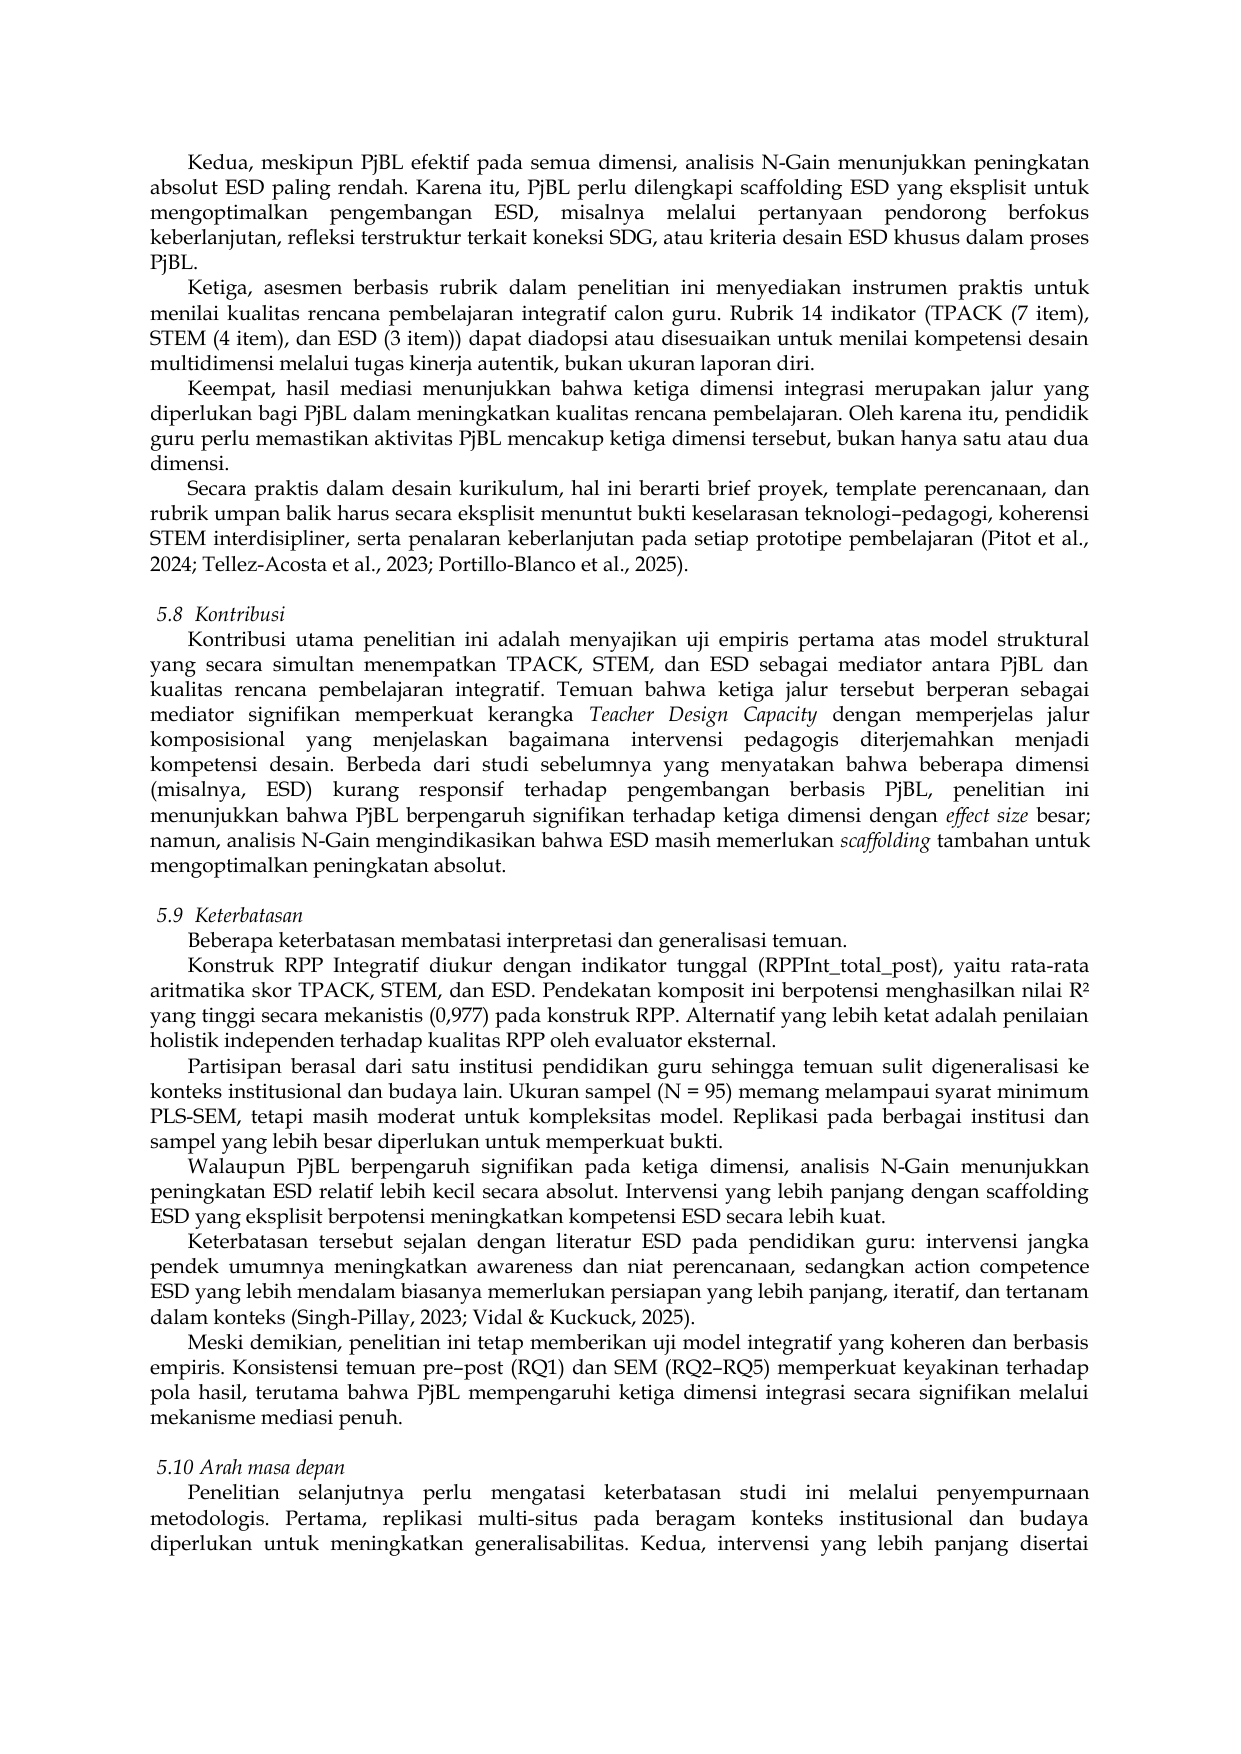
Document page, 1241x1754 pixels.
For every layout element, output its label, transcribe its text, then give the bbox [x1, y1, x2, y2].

list Keterbatasan [157, 903, 1090, 928]
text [150, 1481, 1090, 1556]
text Kontribusi utama penelitian ini adalah menyajikan uji empiris pertama atas model struktural yang secara simultan menempatkan TPACK, STEM, dan ESD sebagai mediator antara PjBL dan kualitas rencana pembelajaran integratif. Temuan bahwa ketiga jalur tersebut berperan sebagai mediator signifikan memperkuat kerangka Teacher Design Capacity dengan memperjelas jalur komposisional yang menjelaskan bagaimana intervensi pedagogis diterjemahkan menjadi kompetensi desain. Berbeda dari studi sebelumnya yang menyatakan bahwa beberapa dimensi (misalnya, ESD) kurang responsif terhadap pengembangan berbasis PjBL, penelitian ini menunjukkan bahwa PjBL berpengaruh signifikan terhadap ketiga dimensi dengan effect size besar; namun, analisis N-Gain mengindikasikan bahwa ESD masih memerlukan scaffolding tambahan untuk mengoptimalkan peningkatan absolut. [150, 627, 1090, 878]
list Kontribusi [157, 602, 1090, 627]
text Secara praktis dalam desain kurikulum, hal ini berarti brief proyek, template perencanaan, dan rubrik umpan balik harus secara eksplisit menuntut bukti keselarasan teknologi–pedagogi, koherensi STEM interdisipliner, serta penalaran keberlanjutan pada setiap prototipe pembelajaran (Pitot et al., 2024; Tellez-Acosta et al., 2023; Portillo-Blanco et al., 2025). [150, 476, 1090, 577]
list Arah masa depan [157, 1455, 1090, 1481]
text Ketiga, asesmen berbasis rubrik dalam penelitian ini menyediakan instrumen praktis untuk menilai kualitas rencana pembelajaran integratif calon guru. Rubrik 14 indikator (TPACK (7 item), STEM (4 item), dan ESD (3 item)) dapat diadopsi atau disesuaikan untuk menilai kompetensi desain multidimensi melalui tugas kinerja autentik, bukan ukuran laporan diri. [150, 276, 1090, 376]
text Meski demikian, penelitian ini tetap memberikan uji model integratif yang koheren dan berbasis empiris. Konsistensi temuan pre–post (RQ1) dan SEM (RQ2–RQ5) memperkuat keyakinan terhadap pola hasil, terutama bahwa PjBL mempengaruhi ketiga dimensi integrasi secara signifikan melalui mekanisme mediasi penuh. [150, 1330, 1090, 1430]
text Walaupun PjBL berpengaruh signifikan pada ketiga dimensi, analisis N-Gain menunjukkan peningkatan ESD relatif lebih kecil secara absolut. Intervensi yang lebih panjang dengan scaffolding ESD yang eksplisit berpotensi meningkatkan kompetensi ESD secara lebih kuat. [150, 1154, 1090, 1229]
text Partisipan berasal dari satu institusi pendidikan guru sehingga temuan sulit digeneralisasi ke konteks institusional dan budaya lain. Ukuran sampel (N = 95) memang melampaui syarat minimum PLS-SEM, tetapi masih moderat untuk kompleksitas model. Replikasi pada berbagai institusi dan sampel yang lebih besar diperlukan untuk memperkuat bukti. [150, 1054, 1090, 1154]
text Keterbatasan tersebut sejalan dengan literatur ESD pada pendidikan guru: intervensi jangka pendek umumnya meningkatkan awareness dan niat perencanaan, sedangkan action competence ESD yang lebih mendalam biasanya memerlukan persiapan yang lebih panjang, iteratif, dan tertanam dalam konteks (Singh-Pillay, 2023; Vidal & Kuckuck, 2025). [150, 1229, 1090, 1330]
text Kedua, meskipun PjBL efektif pada semua dimensi, analisis N-Gain menunjukkan peningkatan absolut ESD paling rendah. Karena itu, PjBL perlu dilengkapi scaffolding ESD yang eksplisit untuk mengoptimalkan pengembangan ESD, misalnya melalui pertanyaan pendorong berfokus keberlanjutan, refleksi terstruktur terkait koneksi SDG, atau kriteria desain ESD khusus dalam proses PjBL. [150, 150, 1090, 276]
text Beberapa keterbatasan membatasi interpretasi dan generalisasi temuan. [150, 928, 1090, 953]
text Keempat, hasil mediasi menunjukkan bahwa ketiga dimensi integrasi merupakan jalur yang diperlukan bagi PjBL dalam meningkatkan kualitas rencana pembelajaran. Oleh karena itu, pendidik guru perlu memastikan aktivitas PjBL mencakup ketiga dimensi tersebut, bukan hanya satu atau dua dimensi. [150, 376, 1090, 476]
text Konstruk RPP Integratif diukur dengan indikator tunggal (RPPInt_total_post), yaitu rata-rata aritmatika skor TPACK, STEM, dan ESD. Pendekatan komposit ini berpotensi menghasilkan nilai R² yang tinggi secara mekanistis (0,977) pada konstruk RPP. Alternatif yang lebih ketat adalah penilaian holistik independen terhadap kualitas RPP oleh evaluator eksternal. [150, 953, 1090, 1054]
